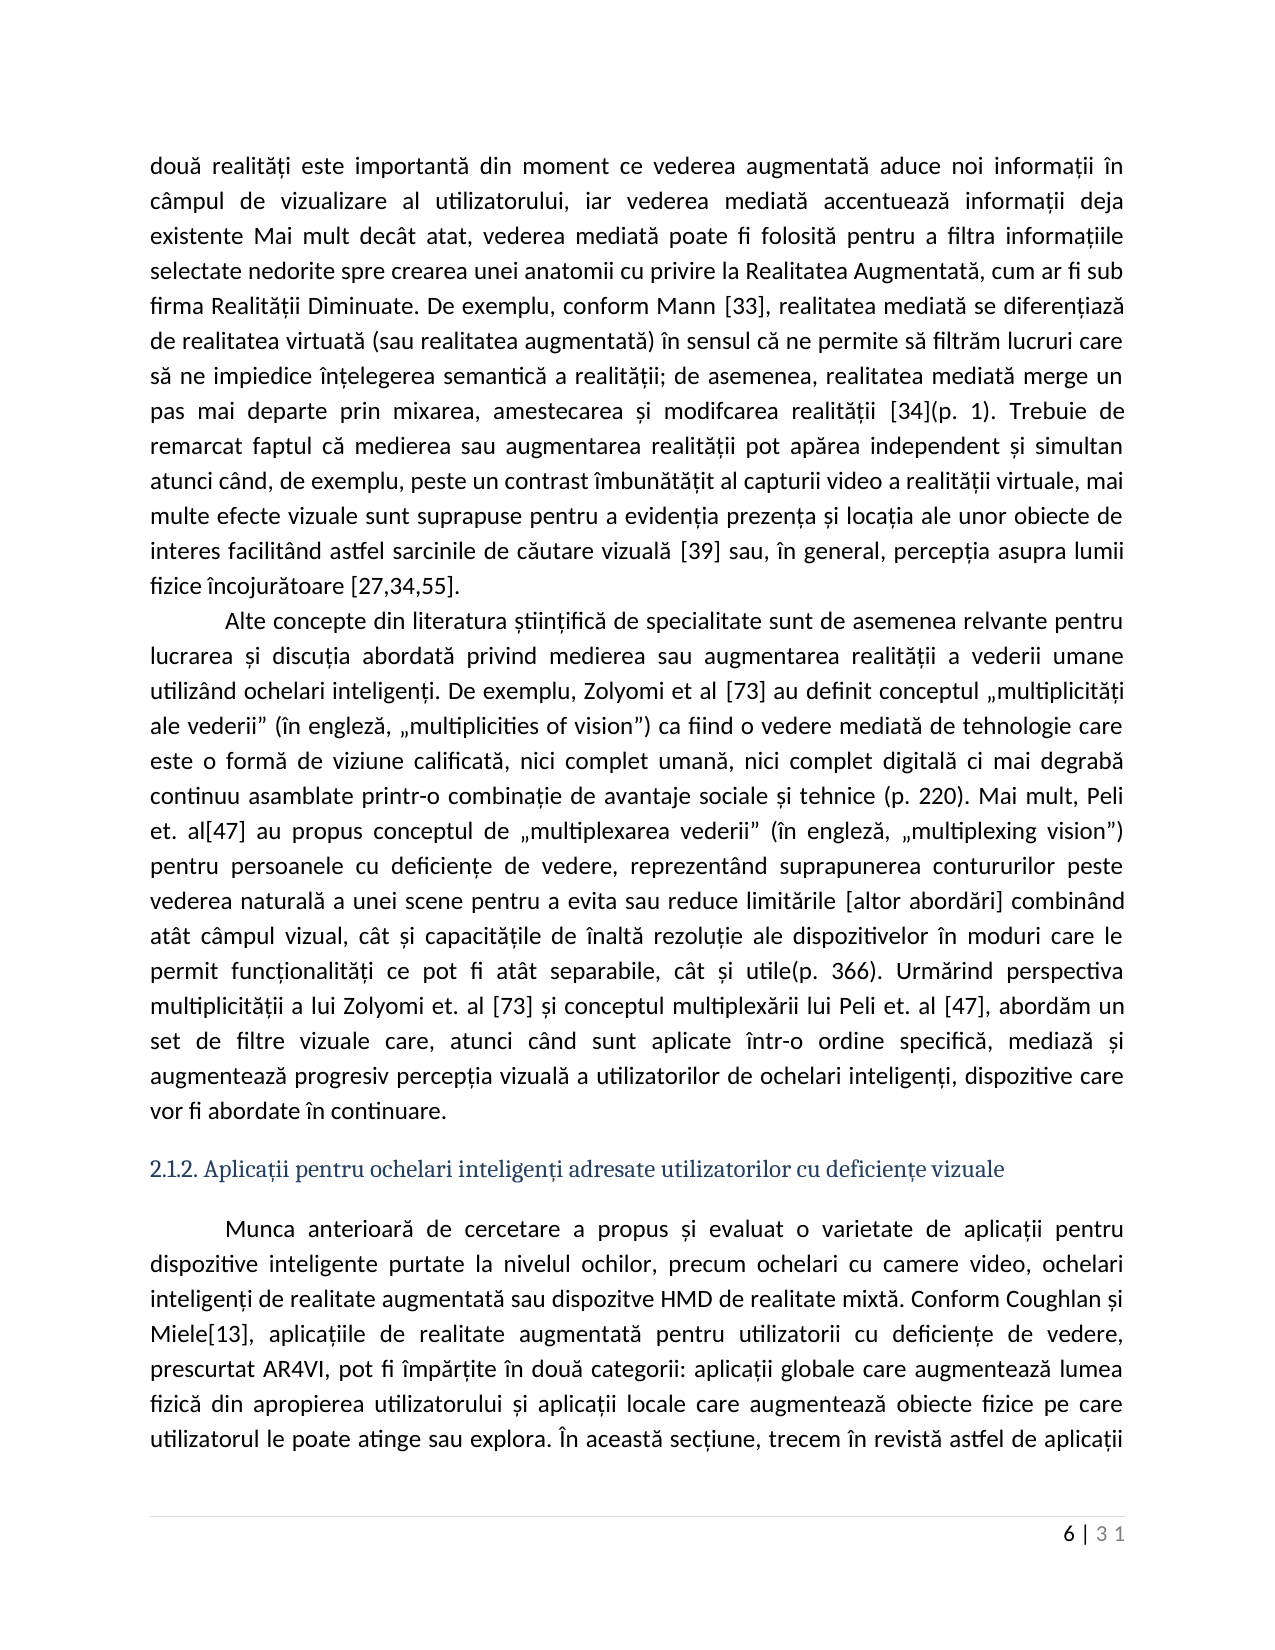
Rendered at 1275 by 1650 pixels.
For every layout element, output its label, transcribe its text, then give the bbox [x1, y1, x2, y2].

subtitle 2.1.2. Aplicații pentru ochelari inteligenți adresate utilizatorilor cu deficiențe vizuale [150, 1155, 1125, 1184]
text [150, 1213, 1125, 1453]
text Alte concepte din literatura științifică de specialitate sunt de asemenea relvante pentru lucrarea și discuția abordată privind medierea sau augmentarea realității a vederii umane utilizând ochelari inteligenți. De exemplu, Zolyomi et al [73] au definit conceptul „multiplicități ale vederii” (în engleză, „multiplicities of vision”) ca fiind o vedere mediată de tehnologie care este o formă de viziune calificată, nici complet umană, nici complet digitală ci mai degrabă continuu asamblate printr-o combinație de avantaje sociale și tehnice (p. 220). Mai mult, Peli et. al[47] au propus conceptul de „multiplexarea vederii” (în engleză, „multiplexing vision”) pentru persoanele cu deficiențe de vedere, reprezentând suprapunerea contururilor peste vederea naturală a unei scene pentru a evita sau reduce limitările [altor abordări] combinând atât câmpul vizual, cât și capacitățile de înaltă rezoluție ale dispozitivelor în moduri care le permit funcționalități ce pot fi atât separabile, cât și utile(p. 366). Urmărind perspectiva multiplicității a lui Zolyomi et. al [73] și conceptul multiplexării lui Peli et. al [47], abordăm un set de filtre vizuale care, atunci când sunt aplicate într-o ordine specifică, mediază și augmentează progresiv percepția vizuală a utilizatorilor de ochelari inteligenți, dispozitive care vor fi abordate în continuare. [150, 605, 1125, 1126]
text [150, 150, 1125, 601]
